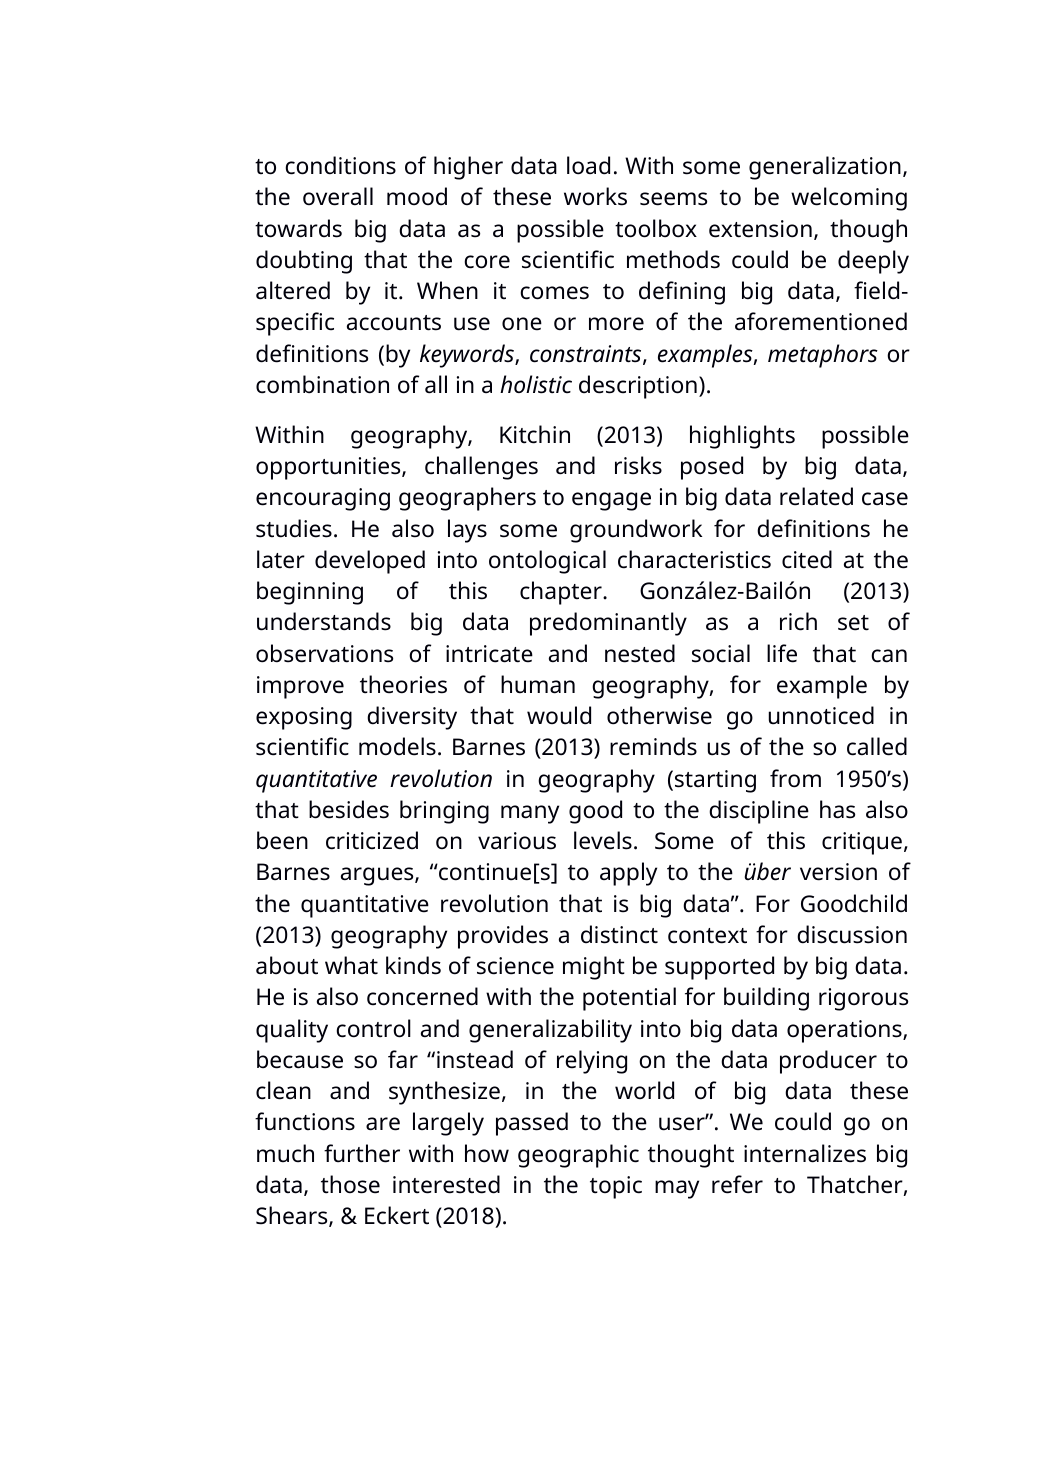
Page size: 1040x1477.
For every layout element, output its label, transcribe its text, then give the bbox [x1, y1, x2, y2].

text Within geography, Kitchin (2013) highlights possible opportunities, challenges and risks posed by big data, encouraging geographers to engage in big data related case studies. He also lays some groundwork for definitions he later developed into ontological characteristics cited at the beginning of this chapter. González-Bailón (2013) understands big data predominantly as a rich set of observations of intricate and nested social life that can improve theories of human geography, for example by exposing diversity that would otherwise go unnoticed in scientific models. Barnes (2013) reminds us of the so called quantitative revolution in geography (starting from 1950’s) that besides bringing many good to the discipline has also been criticized on various levels. Some of this critique, Barnes argues, “continue[s] to apply to the über version of the quantitative revolution that is big data”. For Goodchild (2013) geography provides a distinct context for discussion about what kinds of science might be supported by big data. He is also concerned with the potential for building rigorous quality control and generalizability into big data operations, because so far “instead of relying on the data producer to clean and synthesize, in the world of big data these functions are largely passed to the user”. We could go on much further with how geographic thought internalizes big data, those interested in the topic may refer to Thatcher, Shears, & Eckert (2018). [255, 419, 910, 1231]
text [255, 150, 910, 400]
